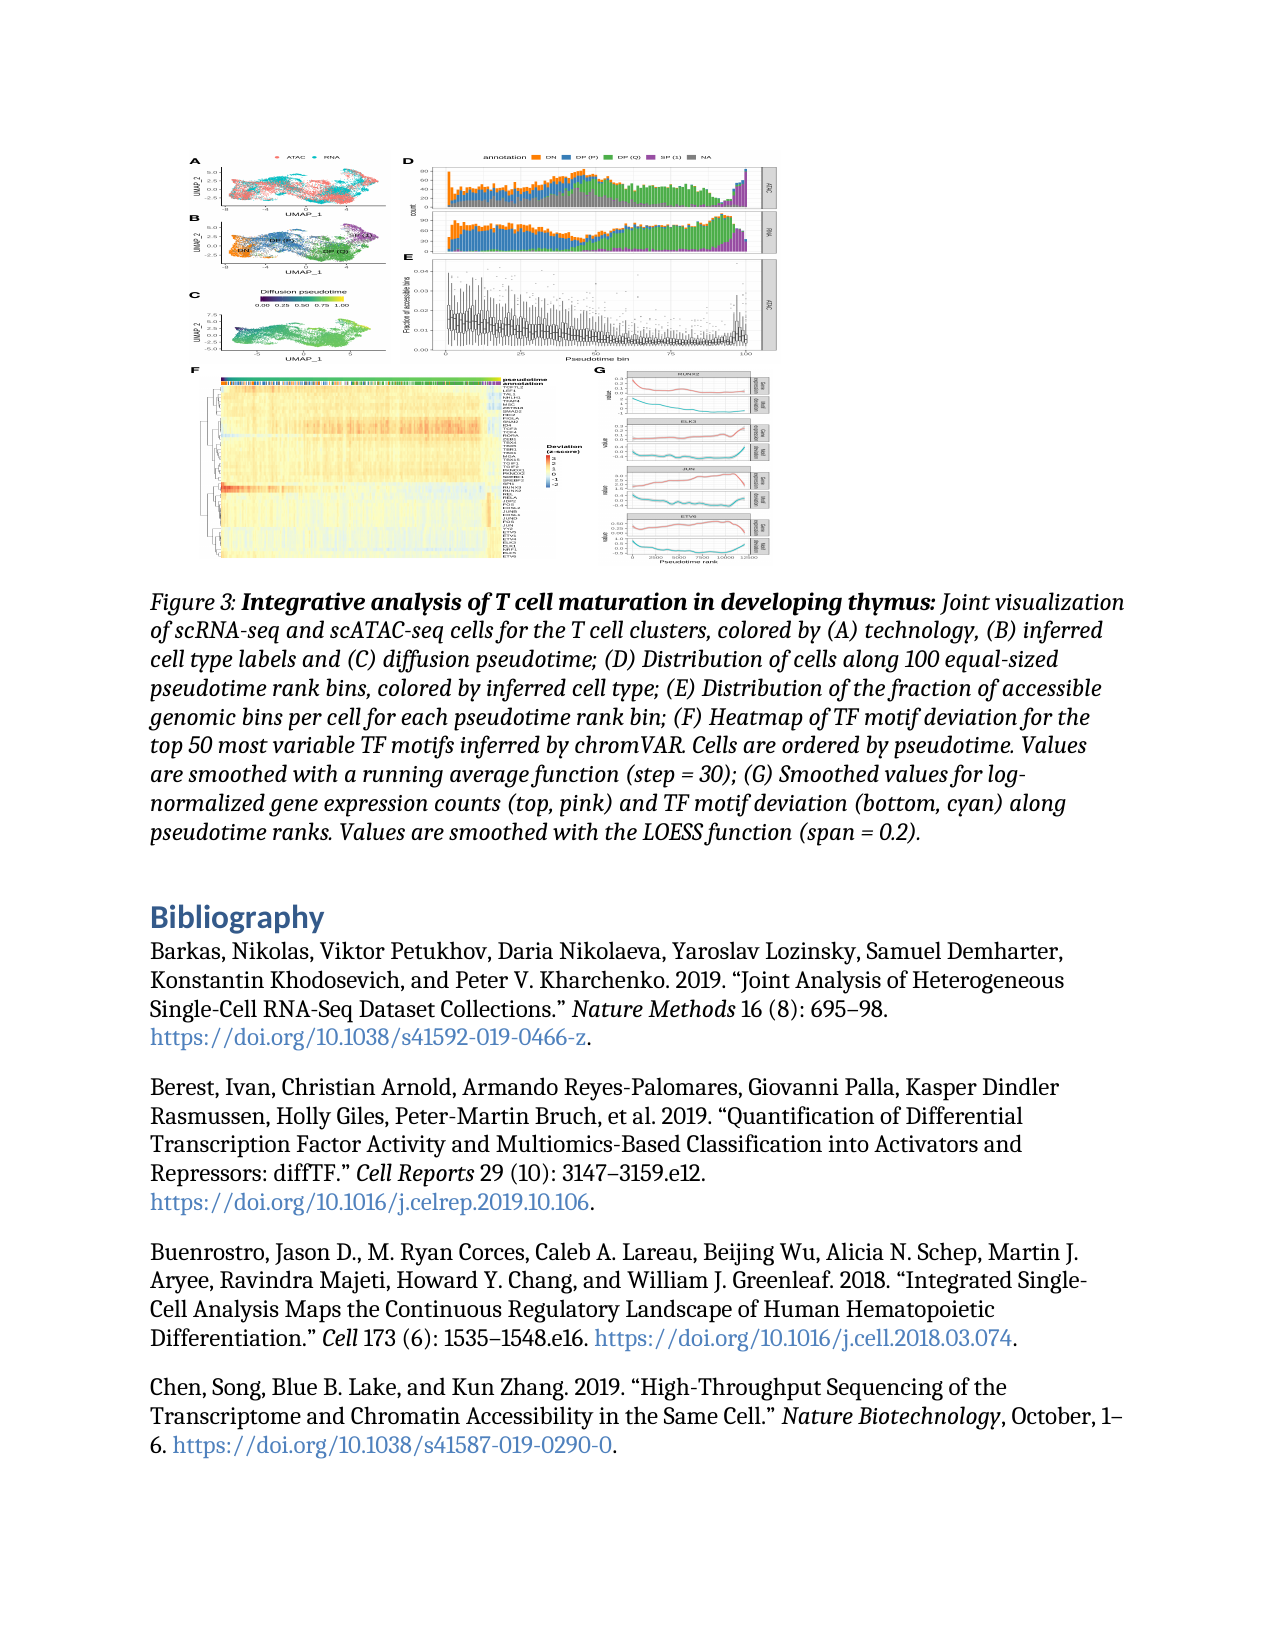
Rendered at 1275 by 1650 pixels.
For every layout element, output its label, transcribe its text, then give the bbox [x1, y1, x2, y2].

text Barkas, Nikolas, Viktor Petukhov, Daria Nikolaeva, Yaroslav Lozinsky, Samuel Demharter, Konstantin Khodosevich, and Peter V. Kharchenko. 2019. “Joint Analysis of Heterogeneous Single-Cell RNA-Seq Dataset Collections.” Nature Methods 16 (8): 695–98. https://doi.org/10.1038/s41592-019-0466-z. [150, 937, 1125, 1052]
text Berest, Ivan, Christian Arnold, Armando Reyes-Palomares, Giovanni Palla, Kasper Dindler Rasmussen, Holly Giles, Peter-Martin Bruch, et al. 2019. “Quantification of Differential Transcription Factor Activity and Multiomics-Based Classification into Activators and Repressors: diffTF.” Cell Reports 29 (10): 3147–3159.e12. https://doi.org/10.1016/j.celrep.2019.10.106. [150, 1073, 1125, 1217]
text Buenrostro, Jason D., M. Ryan Corces, Caleb A. Lareau, Beijing Wu, Alicia N. Schep, Martin J. Aryee, Ravindra Majeti, Howard Y. Chang, and William J. Greenleaf. 2018. “Integrated Single-Cell Analysis Maps the Continuous Regulatory Landscape of Human Hematopoietic Differentiation.” Cell 173 (6): 1535–1548.e16. https://doi.org/10.1016/j.cell.2018.03.074. [150, 1237, 1125, 1352]
text Chen, Song, Blue B. Lake, and Kun Zhang. 2019. “High-Throughput Sequencing of the Transcriptome and Chromatin Accessibility in the Same Cell.” Nature Biotechnology, October, 1–6. https://doi.org/10.1038/s41587-019-0290-0. [150, 1373, 1125, 1459]
text Figure 3: Integrative analysis of T cell maturation in developing thymus: Joint visualization of scRNA-seq and scATAC-seq cells for the T cell clusters, colored by (A) technology, (B) inferred cell type labels and (C) diffusion pseudotime; (D) Distribution of cells along 100 equal-sized pseudotime rank bins, colored by inferred cell type; (E) Distribution of the fraction of accessible genomic bins per cell for each pseudotime rank bin; (F) Heatmap of TF motif deviation for the top 50 most variable TF motifs inferred by chromVAR. Cells are ordered by pseudotime. Values are smoothed with a running average function (step = 30); (G) Smoothed values for log-normalized gene expression counts (top, pink) and TF motif deviation (bottom, cyan) along pseudotime ranks. Values are smoothed with the LOESS function (span = 0.2). [150, 587, 1125, 846]
subtitle Bibliography [150, 896, 1125, 937]
